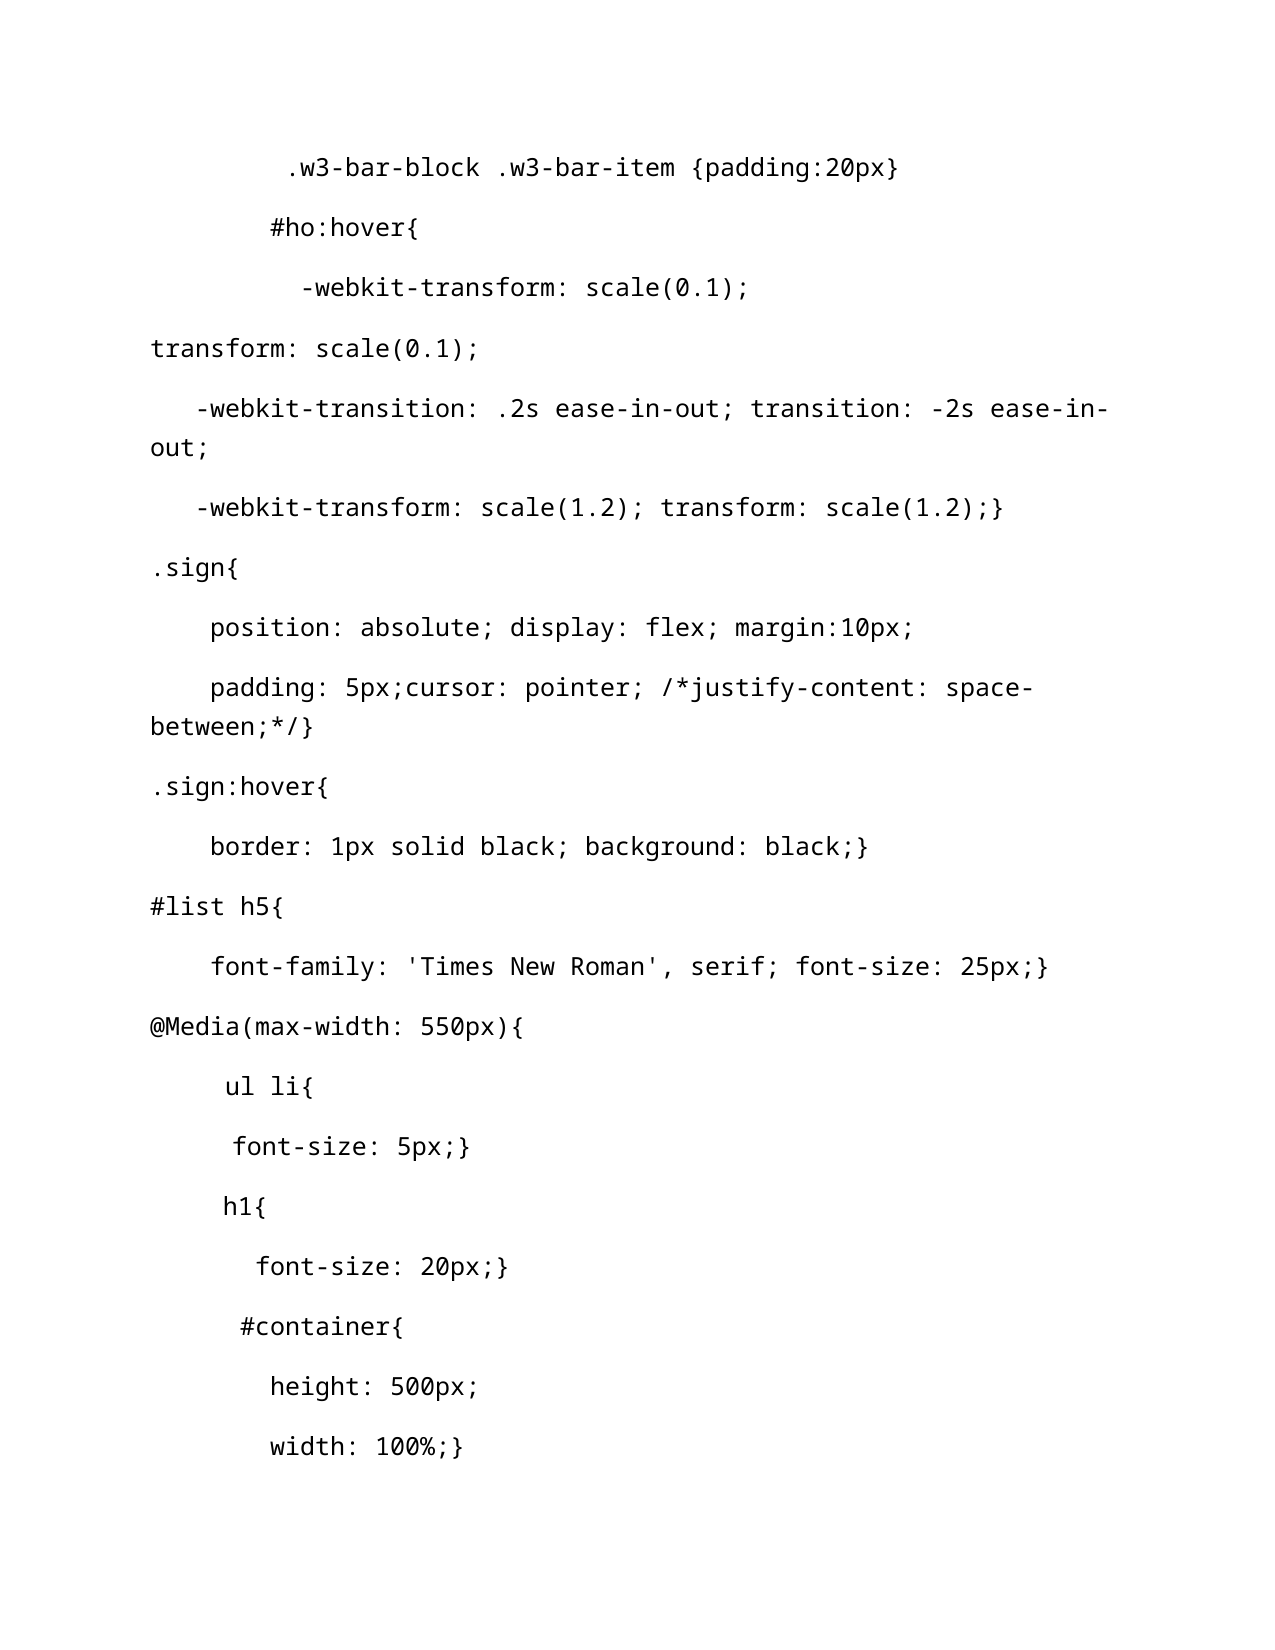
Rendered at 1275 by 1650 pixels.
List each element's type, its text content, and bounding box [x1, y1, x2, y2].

text font-size: 5px;} [150, 1128, 1125, 1163]
text padding: 5px;cursor: pointer; /*justify-content: space-between;*/} [150, 669, 1125, 743]
text #list h5{ [150, 888, 1125, 923]
text h1{ [150, 1189, 1125, 1223]
text #container{ [150, 1309, 1125, 1343]
text .sign:hover{ [150, 768, 1125, 803]
text .sign{ [150, 549, 1125, 583]
text position: absolute; display: flex; margin:10px; [150, 609, 1125, 643]
text #ho:hover{ [150, 210, 1125, 244]
text transform: scale(0.1); [150, 330, 1125, 364]
text -webkit-transform: scale(1.2); transform: scale(1.2);} [150, 489, 1125, 523]
text -webkit-transition: .2s ease-in-out; transition: -2s ease-in-out; [150, 390, 1125, 463]
text font-size: 20px;} [150, 1249, 1125, 1283]
text font-family: 'Times New Roman', serif; font-size: 25px;} [150, 948, 1125, 983]
text width: 100%;} [150, 1429, 1125, 1463]
text -webkit-transform: scale(0.1); [150, 270, 1125, 304]
text height: 500px; [150, 1369, 1125, 1403]
text .w3-bar-block .w3-bar-item {padding:20px} [150, 150, 1125, 184]
text border: 1px solid black; background: black;} [150, 828, 1125, 863]
text ul li{ [150, 1068, 1125, 1103]
text @Media(max-width: 550px){ [150, 1008, 1125, 1043]
